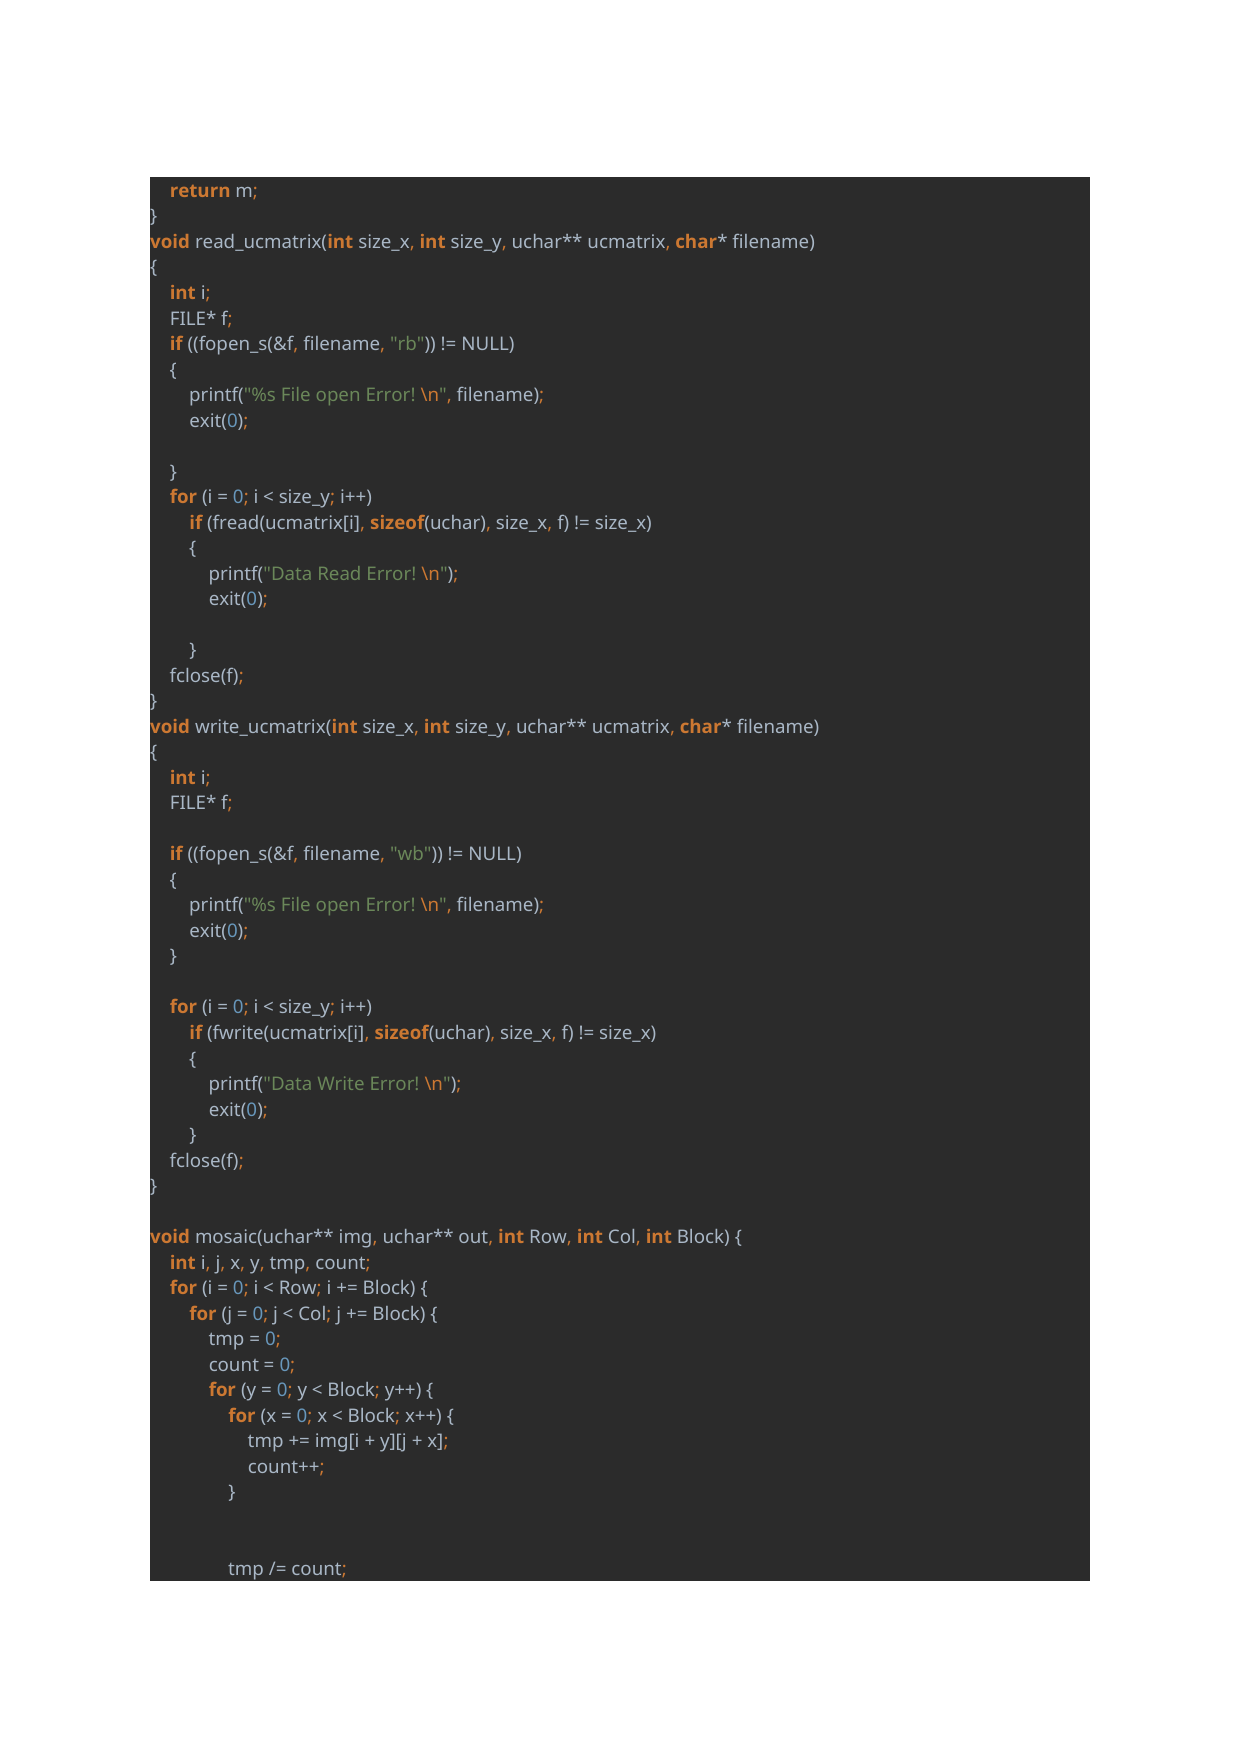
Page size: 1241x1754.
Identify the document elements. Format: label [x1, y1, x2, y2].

text [150, 177, 1090, 1581]
